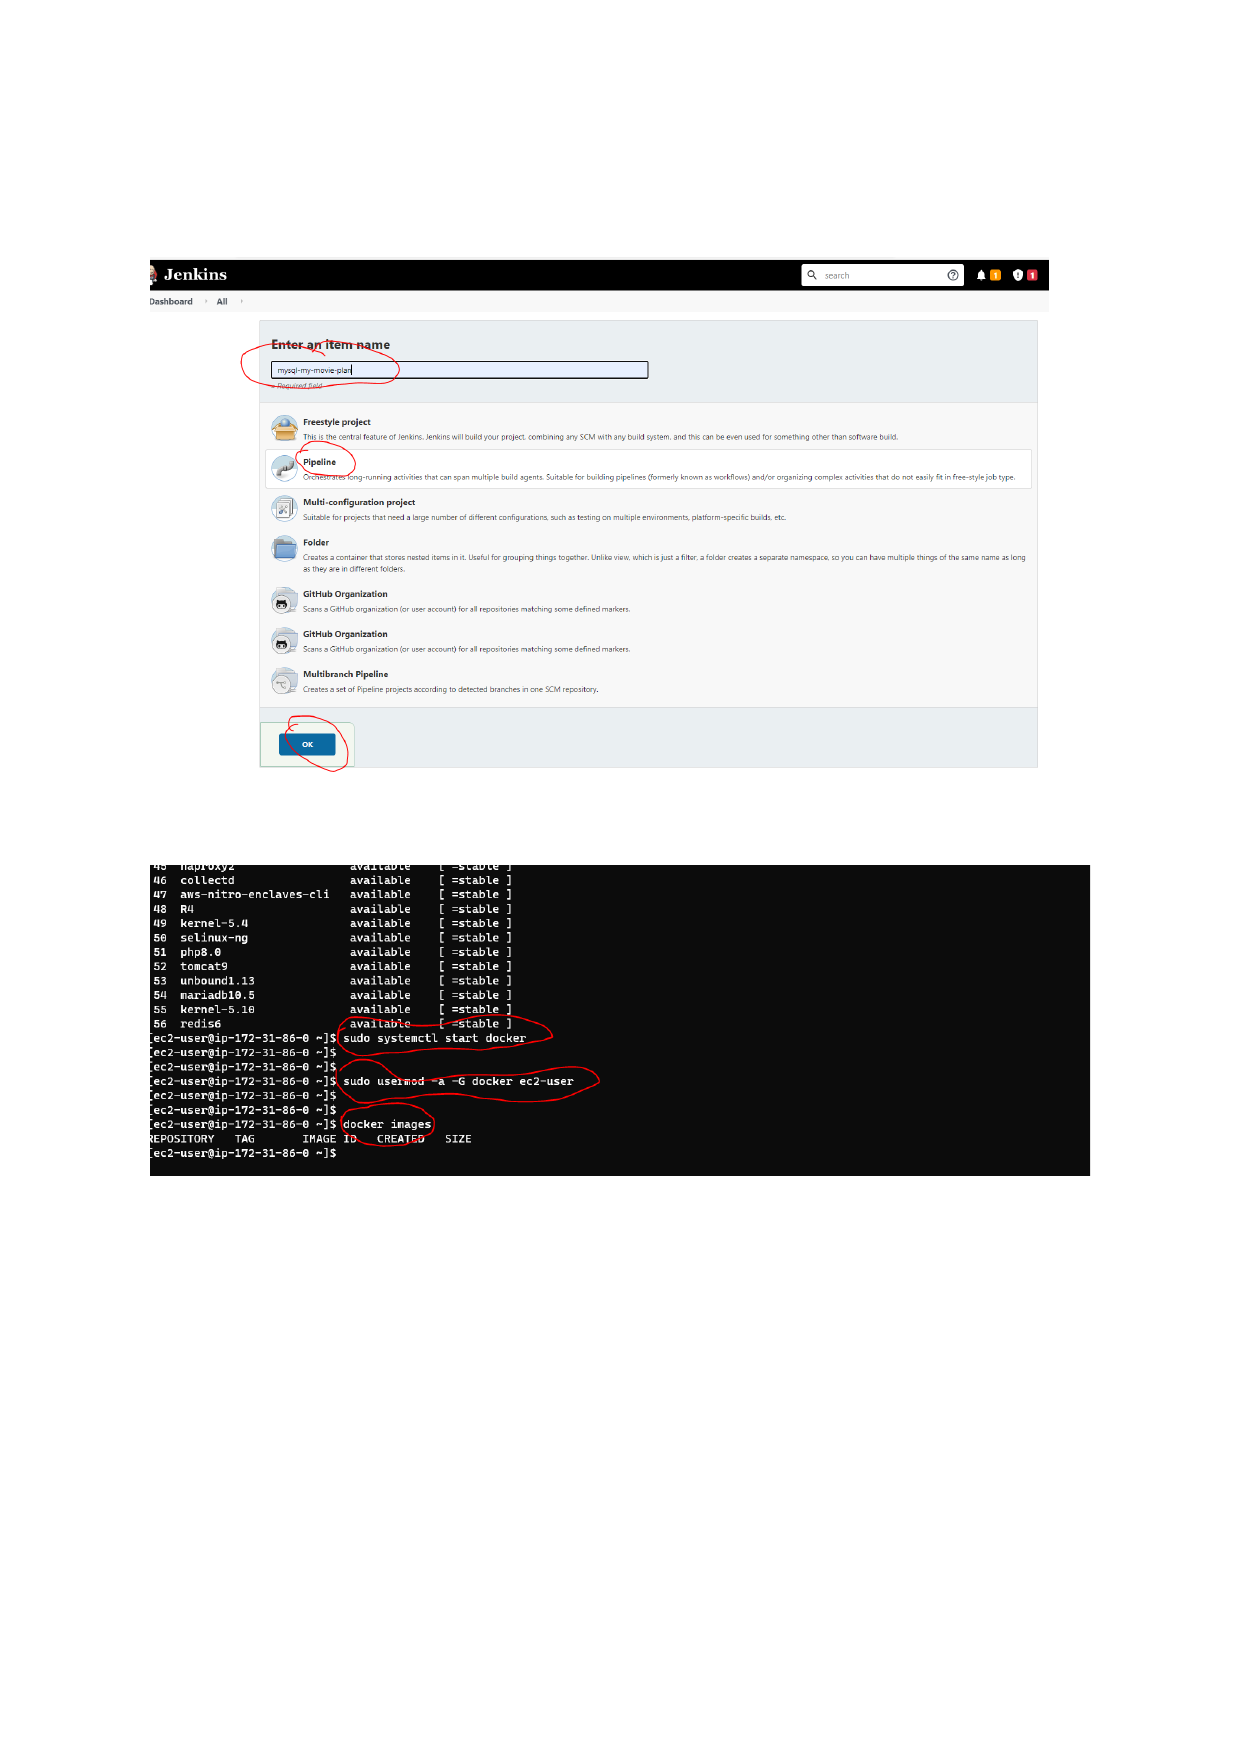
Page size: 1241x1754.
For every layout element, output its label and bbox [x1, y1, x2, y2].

picture [150, 865, 1091, 1176]
picture [150, 257, 1049, 786]
